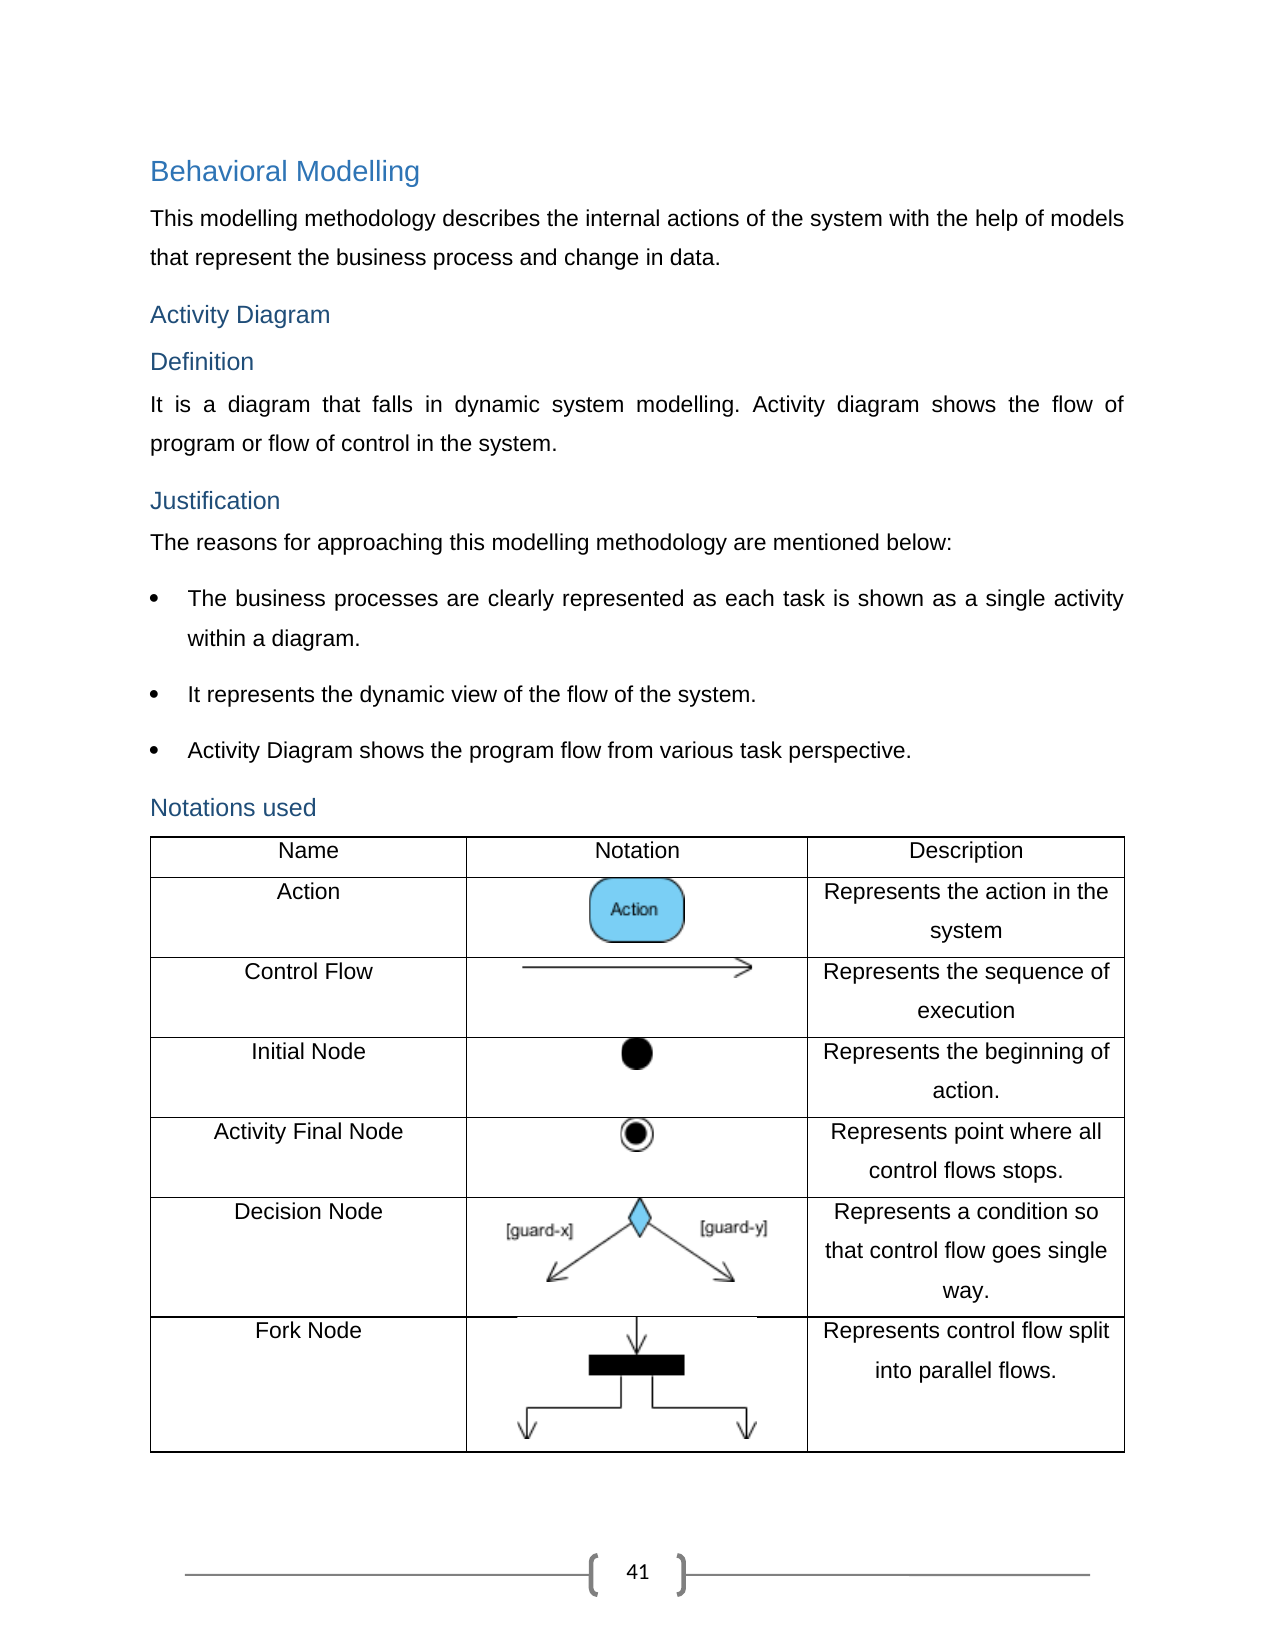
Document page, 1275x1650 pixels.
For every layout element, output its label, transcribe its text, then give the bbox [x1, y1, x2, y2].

table_cell Activity Final Node [151, 1118, 466, 1197]
picture [506, 1198, 768, 1282]
table_cell Fork Node [151, 1318, 466, 1451]
list It represents the dynamic view of the flow of the system. [150, 681, 1125, 707]
text It is a diagram that falls in dynamic system modelling. Activity diagram shows the flow of program or flow of control in the system. [150, 391, 1125, 456]
text This modelling methodology describes the internal actions of the system with the help of models that represent the business process and change in data. [150, 204, 1125, 270]
table_cell Represents the action in the system [808, 878, 1124, 957]
table_cell Represents control flow split into parallel flows. [808, 1318, 1124, 1451]
text Behavioral Modelling [150, 154, 1125, 188]
picture [621, 1038, 653, 1070]
table_cell Represents the beginning of action. [808, 1038, 1124, 1117]
table_cell [467, 1318, 807, 1451]
table_cell Represents the sequence of execution [808, 958, 1124, 1037]
table_cell Represents a condition so that control flow goes single way. [808, 1198, 1124, 1316]
table_cell Control Flow [151, 958, 466, 1037]
list Activity Diagram shows the program flow from various task perspective. [150, 737, 1125, 763]
text Notations used [150, 793, 1125, 822]
text Definition [150, 347, 1125, 376]
list The business processes are clearly represented as each task is shown as a single activity within a diagram. [150, 585, 1125, 651]
table_cell Represents point where all control flows stops. [808, 1118, 1124, 1197]
table_cell Action [151, 878, 466, 957]
table_cell [467, 958, 807, 1037]
table_cell Initial Node [151, 1038, 466, 1117]
picture [620, 1118, 654, 1152]
table_cell Decision Node [151, 1198, 466, 1316]
picture [517, 1317, 757, 1439]
table_cell [467, 878, 807, 957]
table_header Notation [467, 838, 807, 877]
table_header Name [151, 838, 466, 877]
picture [522, 958, 753, 978]
text Activity Diagram [150, 300, 1125, 329]
table_cell [467, 1038, 807, 1117]
table_cell [467, 1198, 807, 1316]
table_header Description [808, 838, 1124, 877]
table_cell [467, 1118, 807, 1197]
picture [589, 878, 685, 943]
text Justification [150, 486, 1125, 515]
text The reasons for approaching this modelling methodology are mentioned below: [150, 529, 1125, 556]
